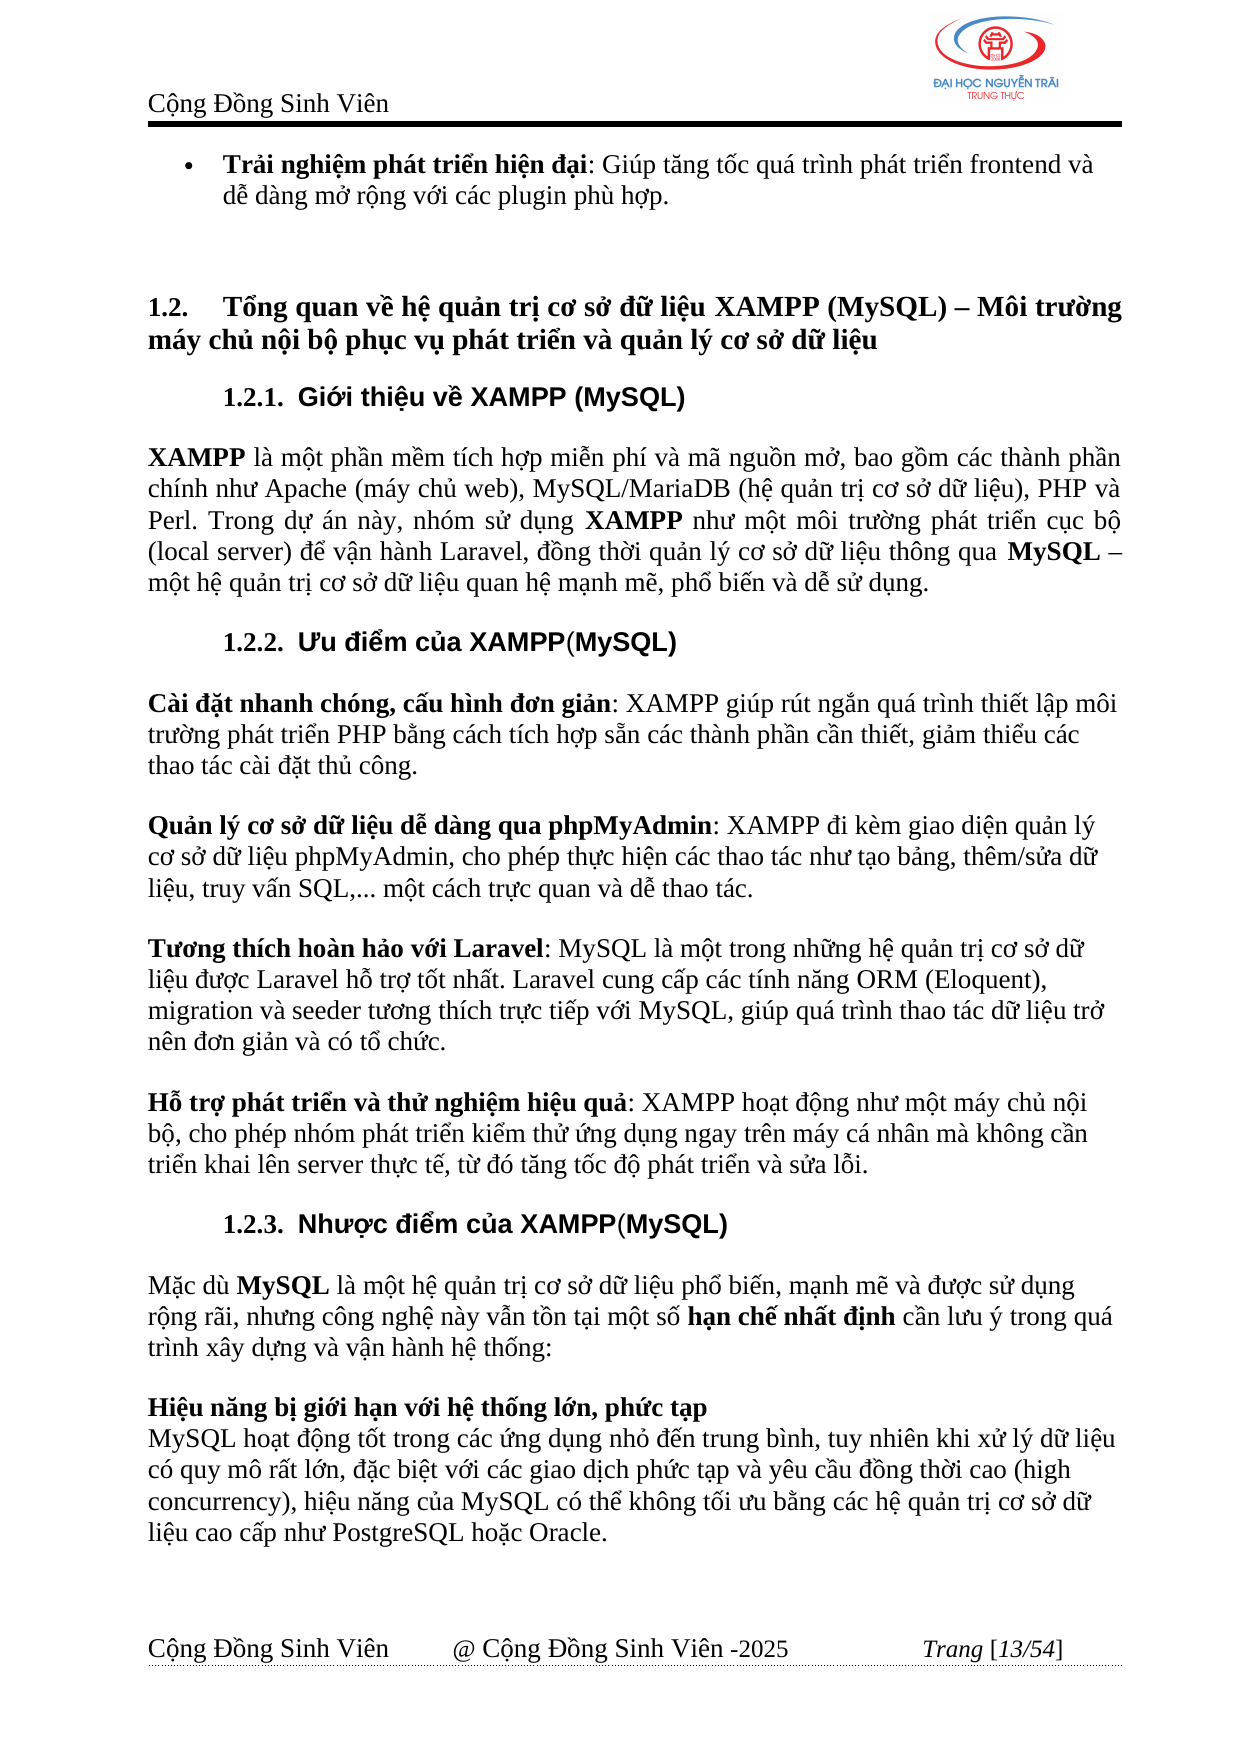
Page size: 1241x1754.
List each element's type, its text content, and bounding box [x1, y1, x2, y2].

subtitle Nhược điểm của XAMPP(MySQL) [223, 1208, 1122, 1239]
text Hỗ trợ phát triển và thử nghiệm hiệu quả: XAMPP hoạt động như một máy chủ nội bộ, cho phép nhóm phát triển kiểm thử ứng dụng ngay trên máy cá nhân mà không cần triển khai lên server thực tế, từ đó tăng tốc độ phát triển và sửa lỗi. [148, 1086, 1122, 1179]
text Cài đặt nhanh chóng, cấu hình đơn giản: XAMPP giúp rút ngắn quá trình thiết lập môi trường phát triển PHP bằng cách tích hợp sẵn các thành phần cần thiết, giảm thiểu các thao tác cài đặt thủ công. [148, 687, 1122, 780]
subtitle Ưu điểm của XAMPP(MySQL) [223, 626, 1122, 658]
subtitle Tổng quan về hệ quản trị cơ sở đữ liệu XAMPP (MySQL) – Môi trường máy chủ nội bộ phục vụ phát triển và quản lý cơ sở dữ liệu [148, 289, 1122, 356]
subtitle Giới thiệu về XAMPP (MySQL) [223, 381, 1122, 412]
text Mặc dù MySQL là một hệ quản trị cơ sở dữ liệu phổ biến, mạnh mẽ và được sử dụng rộng rãi, nhưng công nghệ này vẫn tồn tại một số hạn chế nhất định cần lưu ý trong quá trình xây dựng và vận hành hệ thống: [148, 1269, 1122, 1362]
list Trải nghiệm phát triển hiện đại: Giúp tăng tốc quá trình phát triển frontend và dễ dàng mở rộng với các plugin phù hợp. [185, 148, 1122, 210]
text Tương thích hoàn hảo với Laravel: MySQL là một trong những hệ quản trị cơ sở dữ liệu được Laravel hỗ trợ tốt nhất. Laravel cung cấp các tính năng ORM (Eloquent), migration và seeder tương thích trực tiếp với MySQL, giúp quá trình thao tác dữ liệu trở nên đơn giản và có tổ chức. [148, 932, 1122, 1057]
text XAMPP là một phần mềm tích hợp miễn phí và mã nguồn mở, bao gồm các thành phần chính như Apache (máy chủ web), MySQL/MariaDB (hệ quản trị cơ sở dữ liệu), PHP và Perl. Trong dự án này, nhóm sử dụng XAMPP như một môi trường phát triển cục bộ (local server) để vận hành Laravel, đồng thời quản lý cơ sở dữ liệu thông qua MySQL – một hệ quản trị cơ sở dữ liệu quan hệ mạnh mẽ, phổ biến và dễ sử dụng. [148, 441, 1122, 597]
text Hiệu năng bị giới hạn với hệ thống lớn, phức tạp MySQL hoạt động tốt trong các ứng dụng nhỏ đến trung bình, tuy nhiên khi xử lý dữ liệu có quy mô rất lớn, đặc biệt với các giao dịch phức tạp và yêu cầu đồng thời cao (high concurrency), hiệu năng của MySQL có thể không tối ưu bằng các hệ quản trị cơ sở dữ liệu cao cấp như PostgreSQL hoặc Oracle. [148, 1391, 1122, 1547]
picture [926, 11, 1065, 104]
text Quản lý cơ sở dữ liệu dễ dàng qua phpMyAdmin: XAMPP đi kèm giao diện quản lý cơ sở dữ liệu phpMyAdmin, cho phép thực hiện các thao tác như tạo bảng, thêm/sửa dữ liệu, truy vấn SQL,... một cách trực quan và dễ thao tác. [148, 809, 1122, 903]
